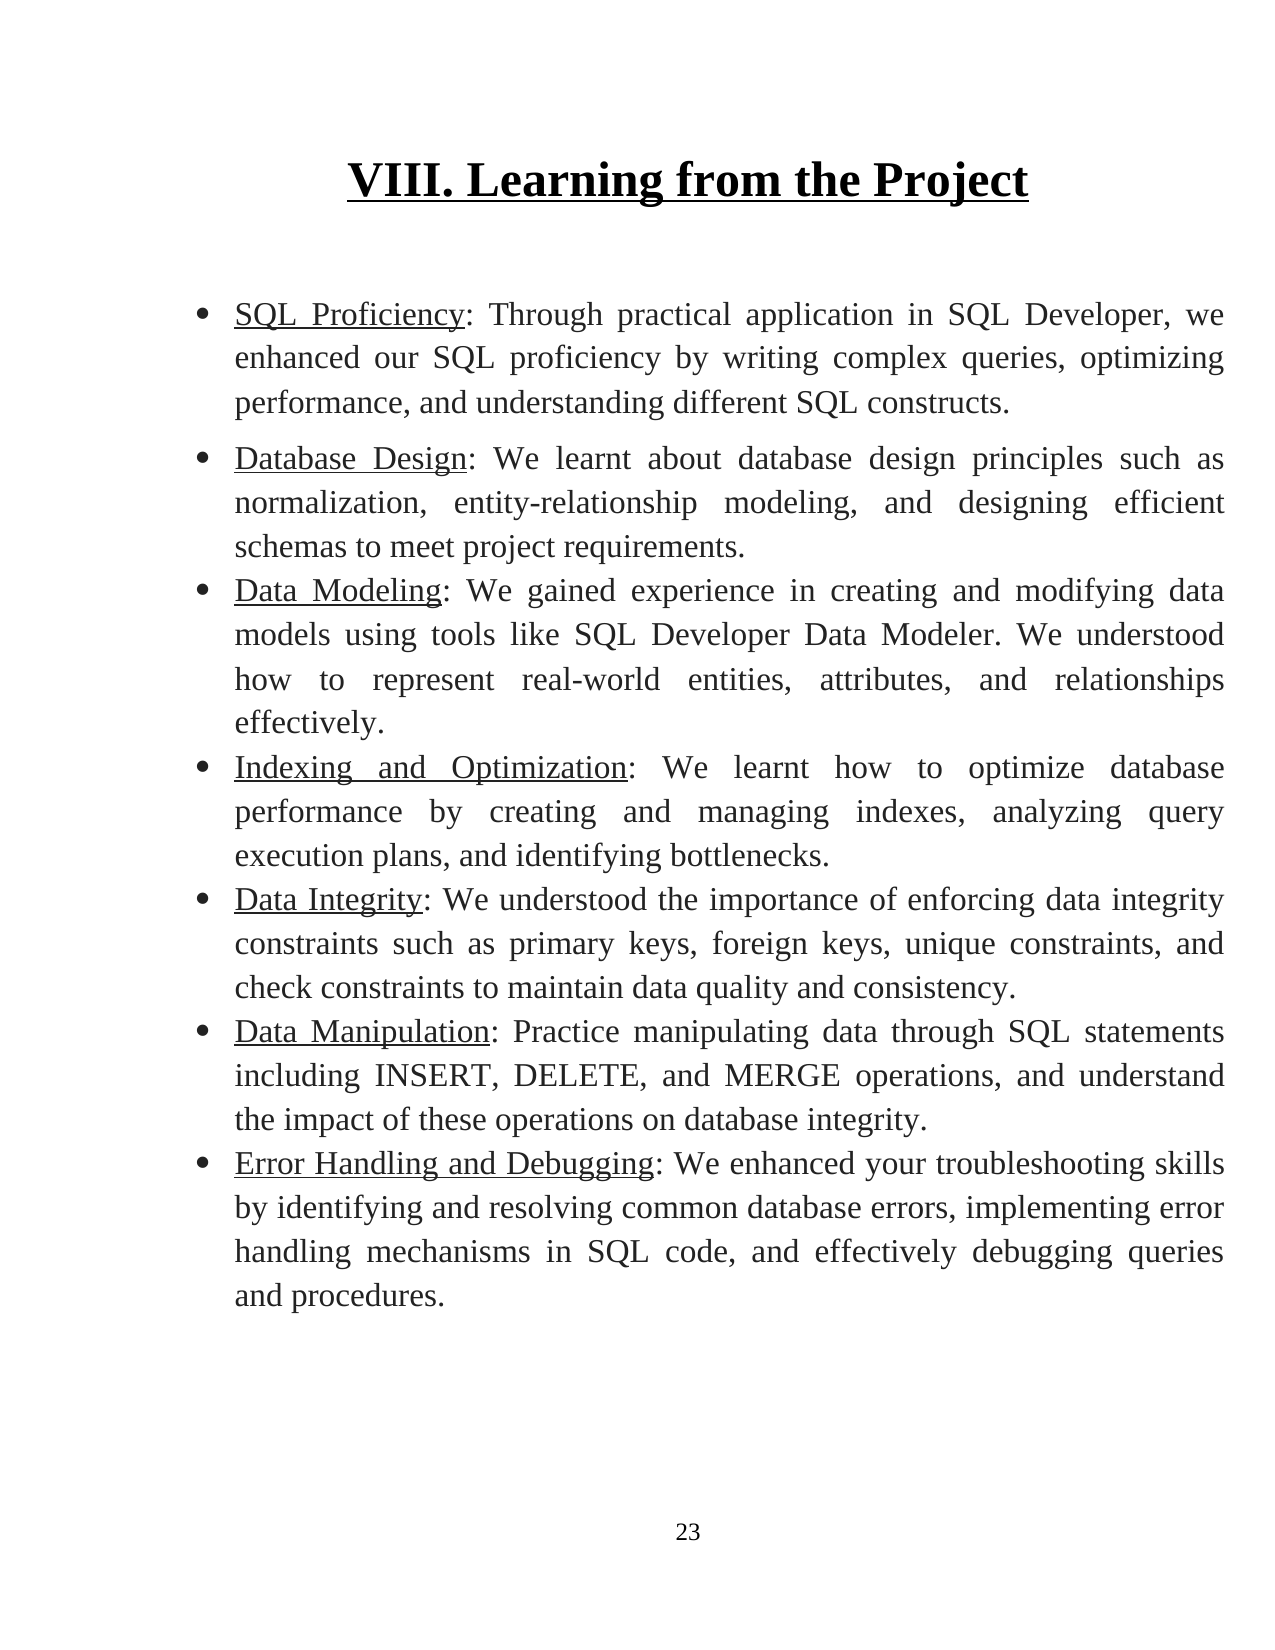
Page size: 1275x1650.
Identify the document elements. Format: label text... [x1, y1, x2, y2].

list Database Design: We learnt about database design principles such as normalization, entity-relationship modeling, and designing efficient schemas to meet project requirements. [197, 438, 1226, 565]
list Data Modeling: We gained experience in creating and modifying data models using tools like SQL Developer Data Modeler. We understood how to represent real-world entities, attributes, and relationships effectively. [197, 571, 1226, 741]
text VIII. Learning from the Project [150, 150, 1226, 207]
list Indexing and Optimization: We learnt how to optimize database performance by creating and managing indexes, analyzing query execution plans, and identifying bottlenecks. [197, 747, 1226, 873]
list Data Integrity: We understood the importance of enforcing data integrity constraints such as primary keys, foreign keys, unique constraints, and check constraints to maintain data quality and consistency. [197, 879, 1226, 1006]
list SQL Proficiency: Through practical application in SQL Developer, we enhanced our SQL proficiency by writing complex queries, optimizing performance, and understanding different SQL constructs. [197, 294, 1226, 420]
list Error Handling and Debugging: We enhanced your troubleshooting skills by identifying and resolving common database errors, implementing error handling mechanisms in SQL code, and effectively debugging queries and procedures. [197, 1143, 1226, 1314]
list Data Manipulation: Practice manipulating data through SQL statements including INSERT, DELETE, and MERGE operations, and understand the impact of these operations on database integrity. [197, 1011, 1226, 1138]
